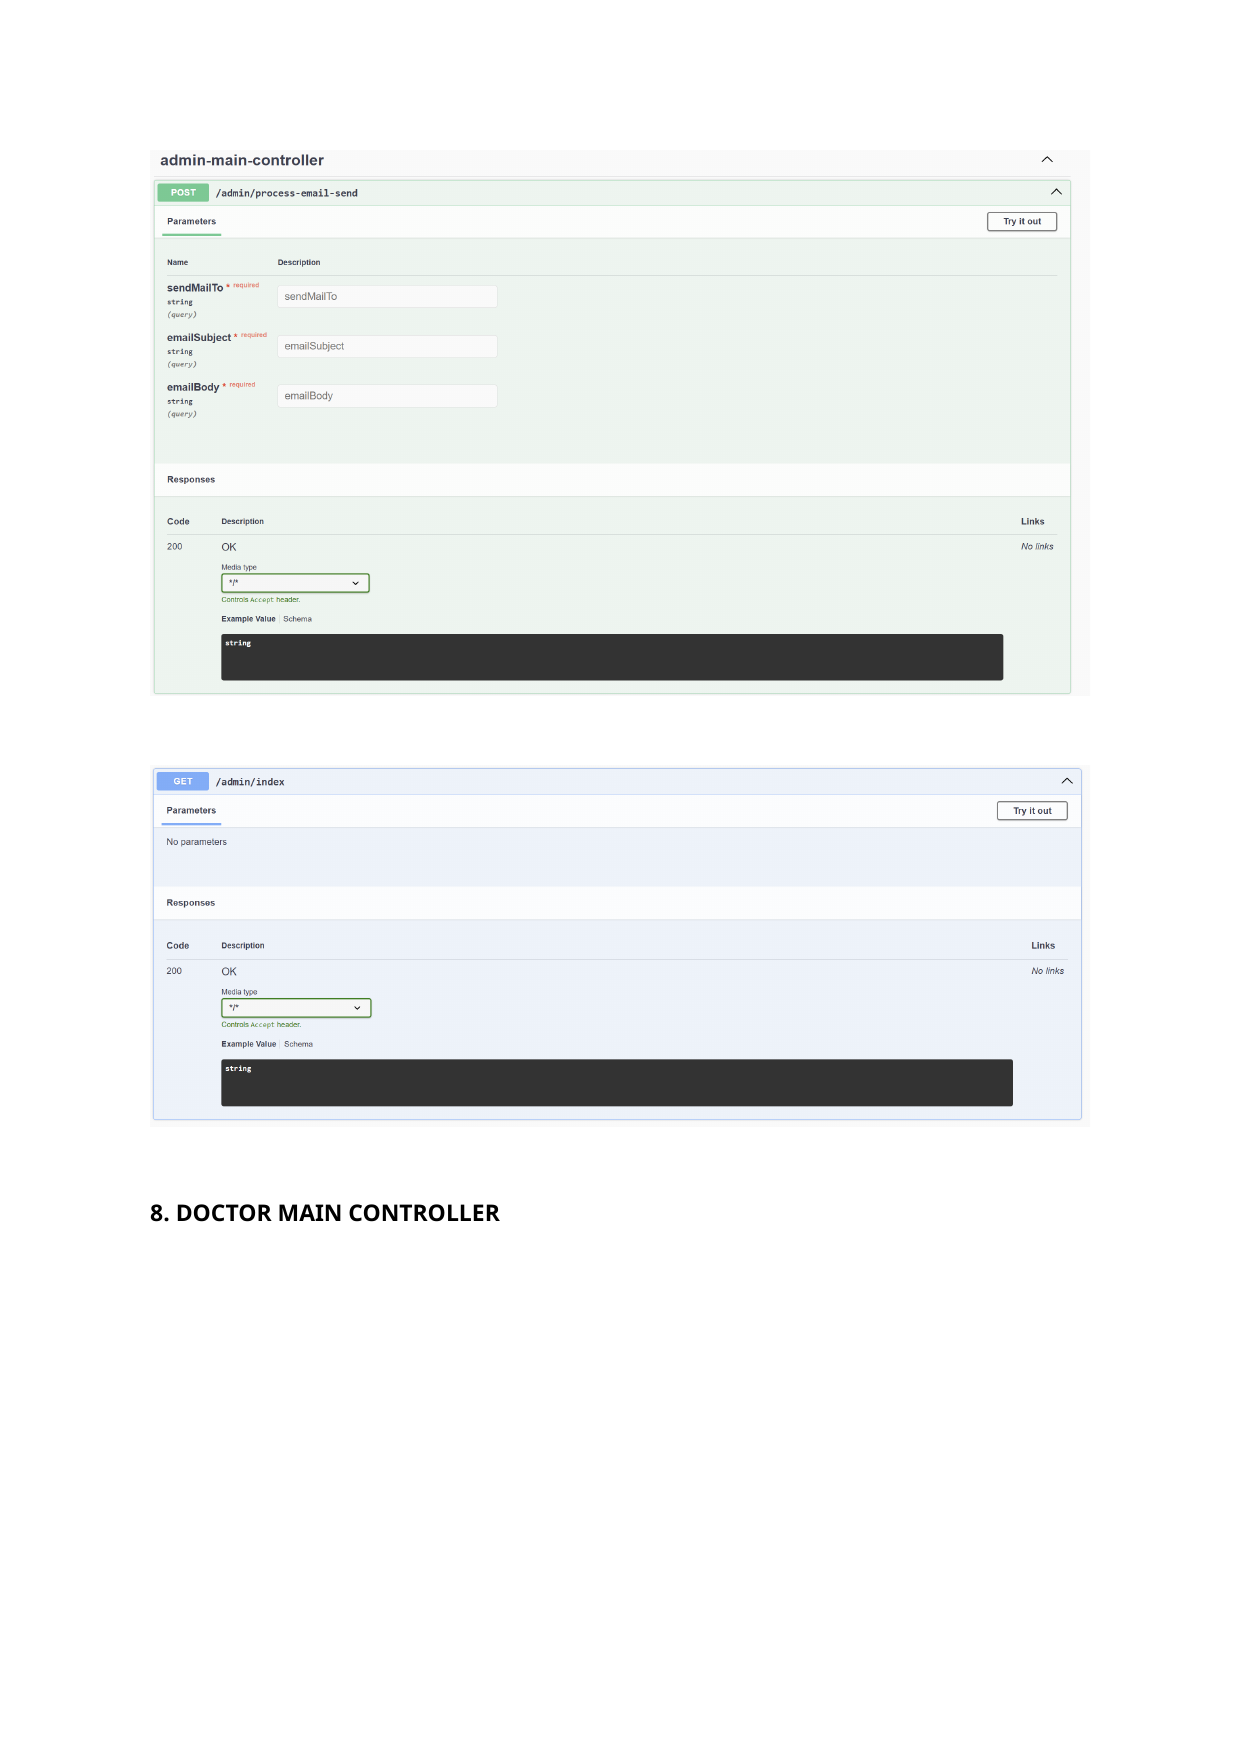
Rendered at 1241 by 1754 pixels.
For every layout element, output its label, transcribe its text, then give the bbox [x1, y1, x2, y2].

text 8. DOCTOR MAIN CONTROLLER [150, 1197, 1090, 1228]
picture [150, 150, 1091, 696]
picture [150, 765, 1091, 1127]
